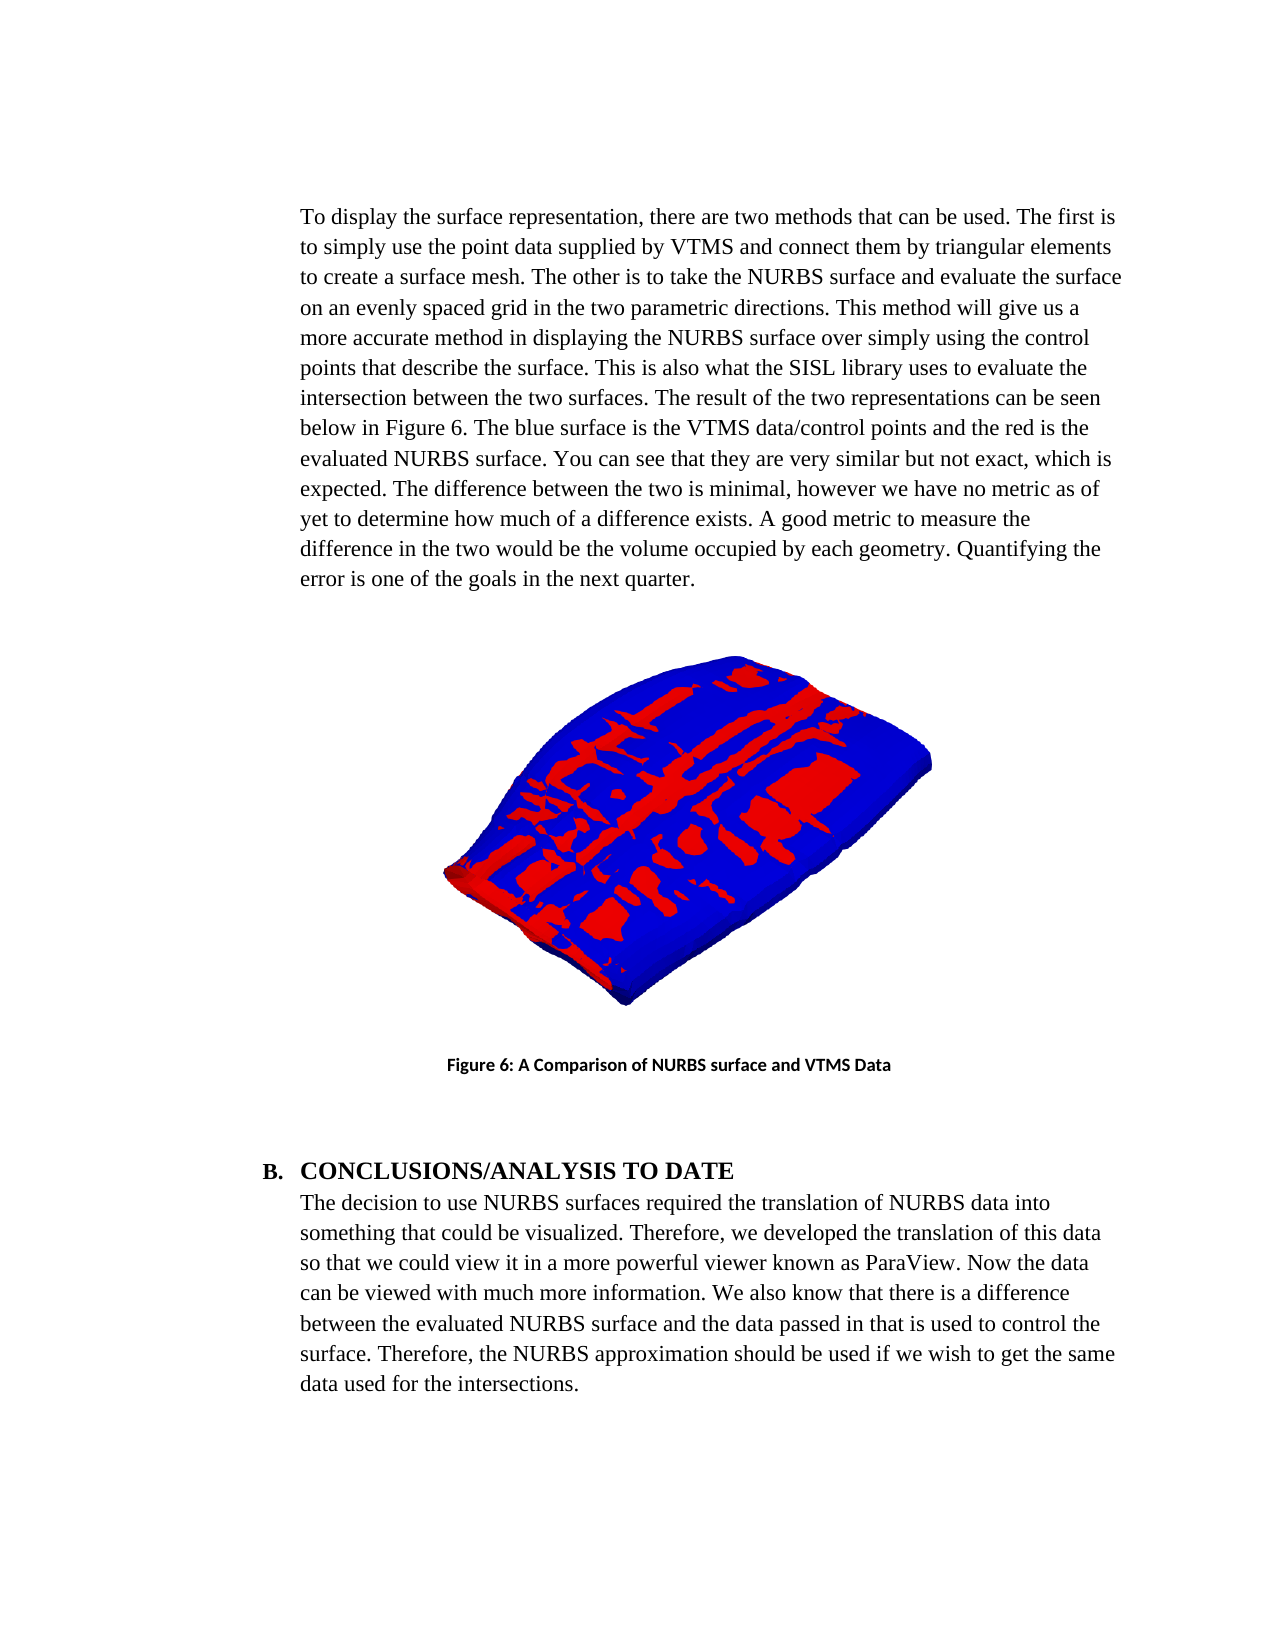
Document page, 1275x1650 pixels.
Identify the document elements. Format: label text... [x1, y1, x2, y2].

list The decision to use NURBS surfaces required the translation of NURBS data into something that could be visualized. Therefore, we developed the translation of this data so that we could view it in a more powerful viewer known as ParaView. Now the data can be viewed with much more information. We also know that there is a difference between the evaluated NURBS surface and the data passed in that is used to control the surface. Therefore, the NURBS approximation should be used if we wish to get the same data used for the intersections. [300, 1189, 1125, 1428]
text To display the surface representation, there are two methods that can be used. The first is to simply use the point data supplied by VTMS and connect them by triangular elements to create a surface mesh. The other is to take the NURBS surface and evaluate the surface on an evenly spaced grid in the two parametric directions. This method will give us a more accurate method in displaying the NURBS surface over simply using the control points that describe the surface. This is also what the SISL library uses to evaluate the intersection between the two surfaces. The result of the two representations can be seen below in Figure 6. The blue surface is the VTMS data/control points and the red is the evaluated NURBS surface. You can see that they are very similar but not exact, which is expected. The difference between the two is minimal, however we have no metric as of yet to determine how much of a difference exists. A good metric to measure the difference in the two would be the volume occupied by each geometry. Quantifying the error is one of the goals in the next quarter. [300, 203, 1125, 592]
picture [406, 612, 953, 1043]
list CONCLUSIONS/ANALYSIS TO DATE [262, 1156, 1125, 1184]
